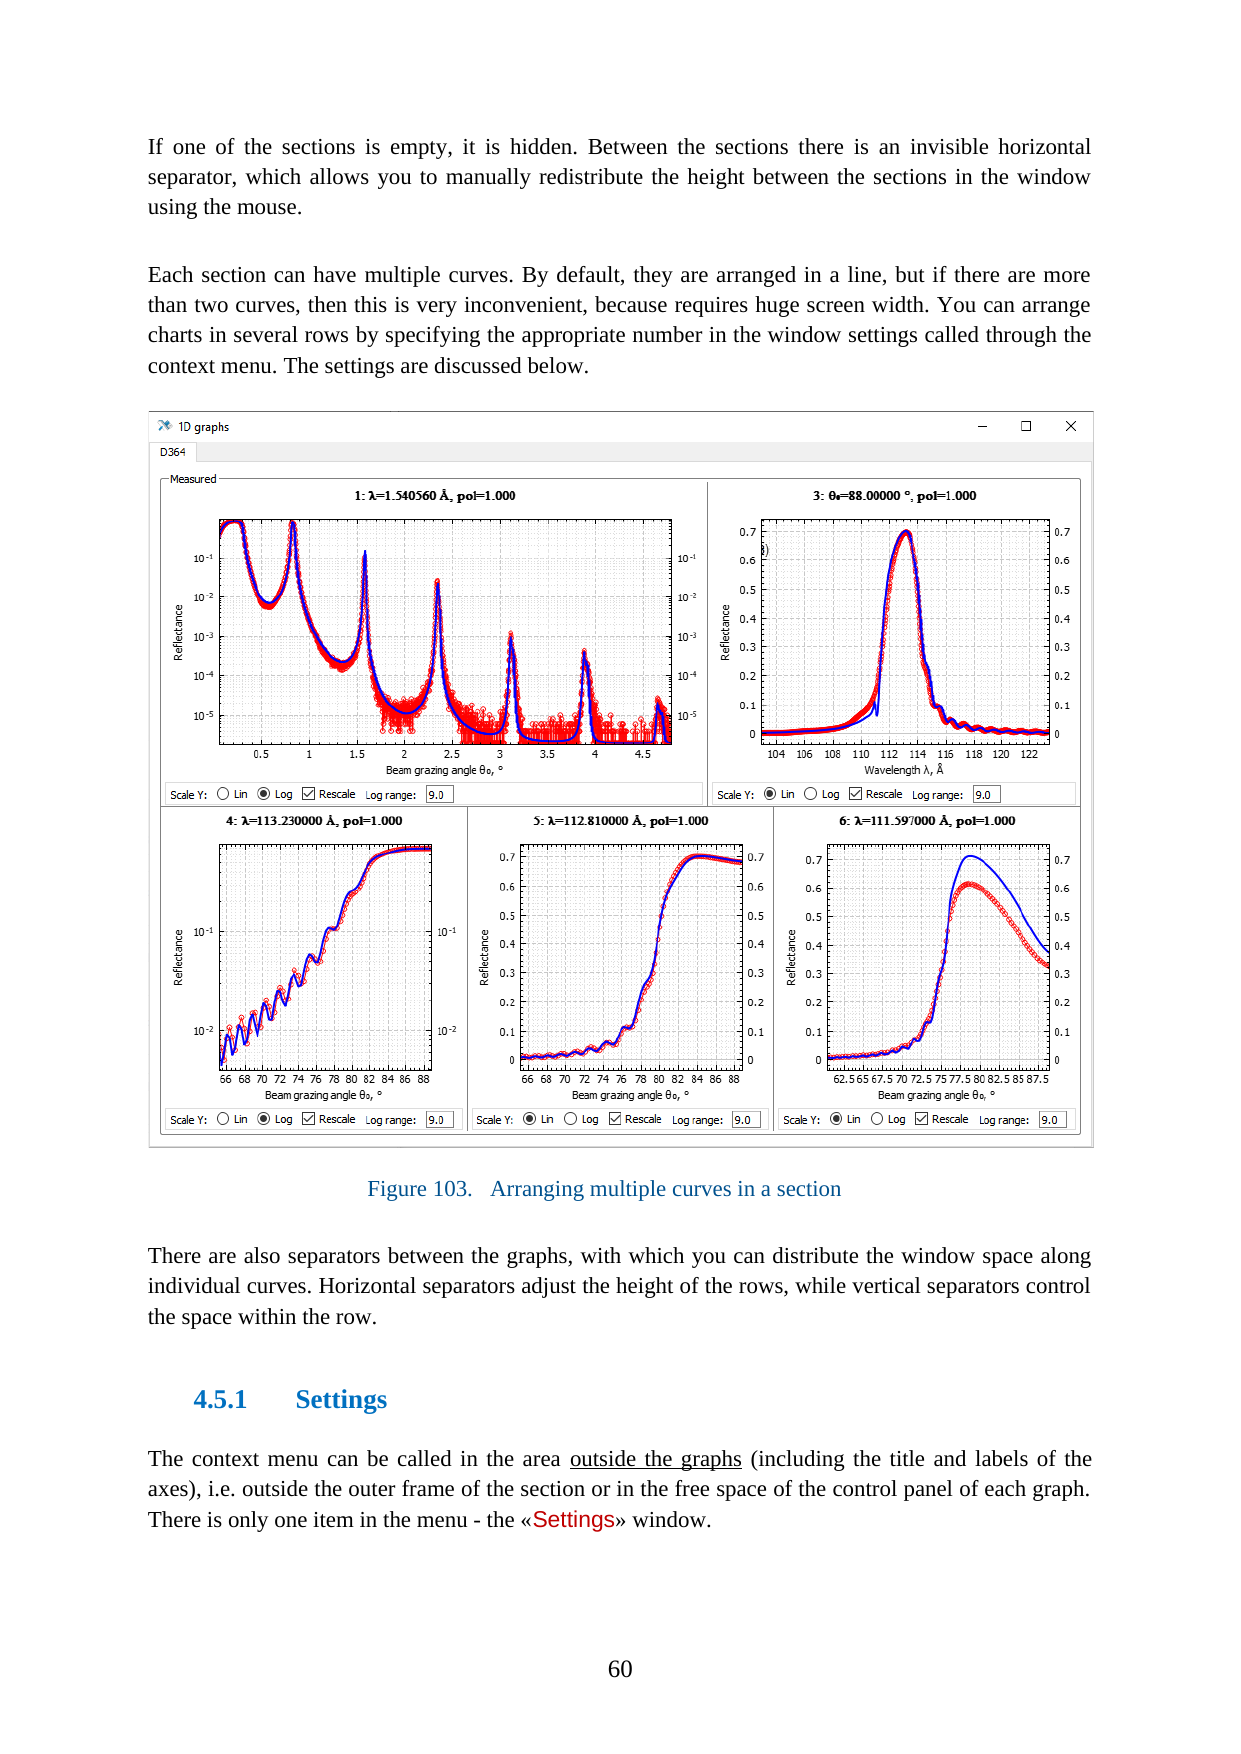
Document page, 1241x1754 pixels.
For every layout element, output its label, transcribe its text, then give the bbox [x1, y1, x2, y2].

text If one of the sections is empty, it is hidden. Between the sections there is an invisible horizontal separator, which allows you to manually redistribute the height between the sections in the window using the mouse. [148, 133, 1093, 220]
text The context menu can be called in the area outside the graphs (including the title and labels of the axes), i.e. outside the outer frame of the section or in the free space of the control panel of each graph. There is only one item in the menu - the «Settings» window. [148, 1445, 1093, 1532]
subtitle Settings [193, 1383, 1093, 1414]
text There are also separators between the graphs, with which you can distribute the window space along individual curves. Horizontal separators adjust the height of the rows, while vertical separators control the space within the row. [148, 1242, 1093, 1329]
text Each section can have multiple curves. By default, they are arranged in a line, but if there are more than two curves, then this is very inconvenient, because requires huge screen width. You can arrange charts in several rows by specifying the appropriate number in the window settings called through the context menu. The settings are discussed below. [148, 261, 1093, 378]
list Arranging multiple curves in a section [178, 1148, 1093, 1201]
picture [148, 411, 1094, 1148]
